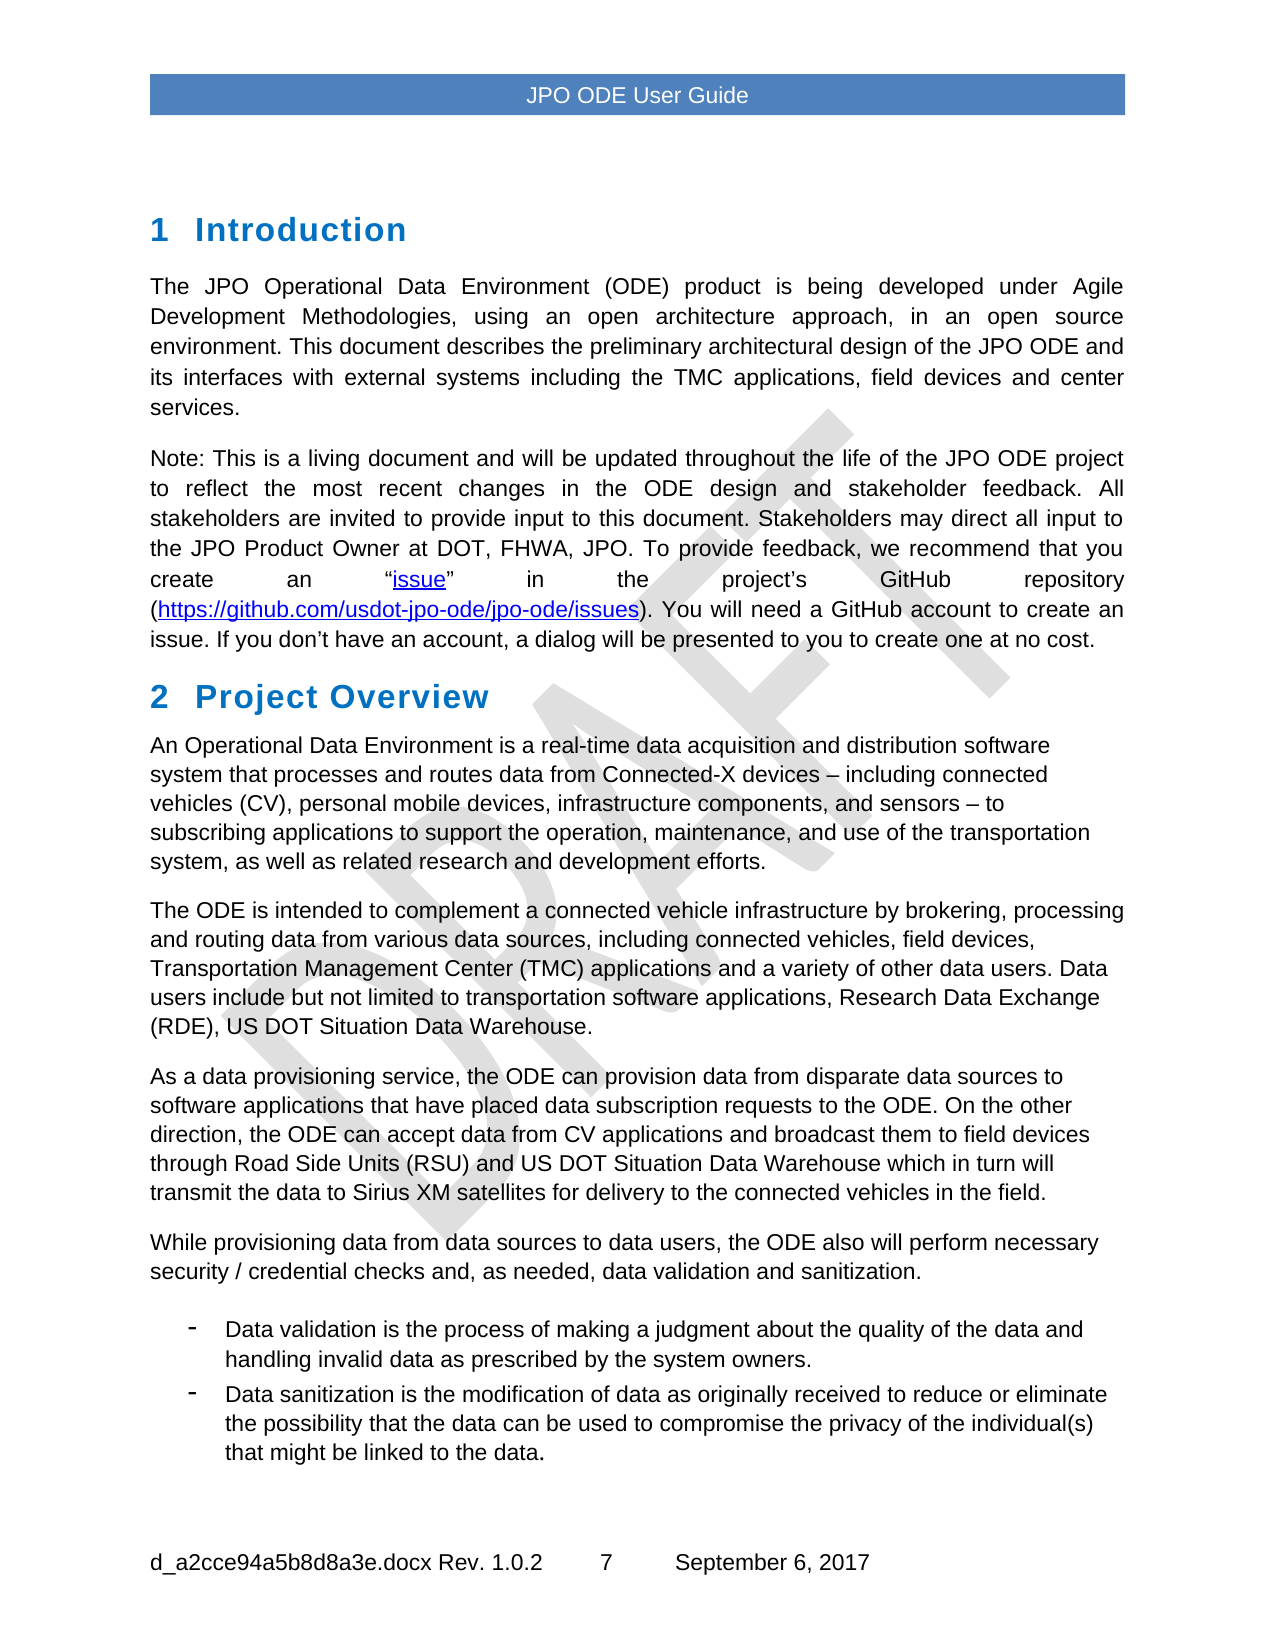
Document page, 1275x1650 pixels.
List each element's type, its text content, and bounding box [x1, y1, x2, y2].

list Data validation is the process of making a judgment about the quality of the data and handling invalid data as prescribed by the system owners. [187, 1307, 1125, 1372]
text As a data provisioning service, the ODE can provision data from disparate data sources to software applications that have placed data subscription requests to the ODE. On the other direction, the ODE can accept data from CV applications and broadcast them to field devices through Road Side Units (RSU) and US DOT Situation Data Warehouse which in turn will transmit the data to Sirius XM satellites for delivery to the connected vehicles in the field. [150, 1063, 1125, 1205]
text The ODE is intended to complement a connected vehicle infrastructure by brokering, processing and routing data from various data sources, including connected vehicles, field devices, Transportation Management Center (TMC) applications and a variety of other data users. Data users include but not limited to transportation software applications, Research Data Exchange (RDE), US DOT Situation Data Warehouse. [150, 897, 1125, 1039]
text Note: This is a living document and will be updated throughout the life of the JPO ODE project to reflect the most recent changes in the ODE design and stakeholder feedback. All stakeholders are invited to provide input to this document. Stakeholders may direct all input to the JPO Product Owner at DOT, FHWA, JPO. To provide feedback, we recommend that you create an “issue” in the project’s GitHub repository (https://github.com/usdot-jpo-ode/jpo-ode/issues). You will need a GitHub account to create an issue. If you don’t have an account, a dialog will be presented to you to create one at no cost. [150, 445, 1125, 652]
subtitle Project Overview [150, 677, 1125, 716]
text An Operational Data Environment is a real-time data acquisition and distribution software system that processes and routes data from Connected-X devices – including connected vehicles (CV), personal mobile devices, infrastructure components, and sensors – to subscribing applications to support the operation, maintenance, and use of the transportation system, as well as related research and development efforts. [150, 732, 1125, 874]
text While provisioning data from data sources to data users, the ODE also will perform necessary security / credential checks and, as needed, data validation and sanitization. [150, 1229, 1125, 1284]
text The JPO Operational Data Environment (ODE) product is being developed under Agile Development Methodologies, using an open architecture approach, in an open source environment. This document describes the preliminary architectural design of the JPO ODE and its interfaces with external systems including the TMC applications, field devices and center services. [150, 273, 1125, 420]
list Data sanitization is the modification of data as originally received to reduce or eliminate the possibility that the data can be used to compromise the privacy of the individual(s) that might be linked to the data. [187, 1372, 1125, 1468]
subtitle Introduction [150, 210, 1125, 248]
